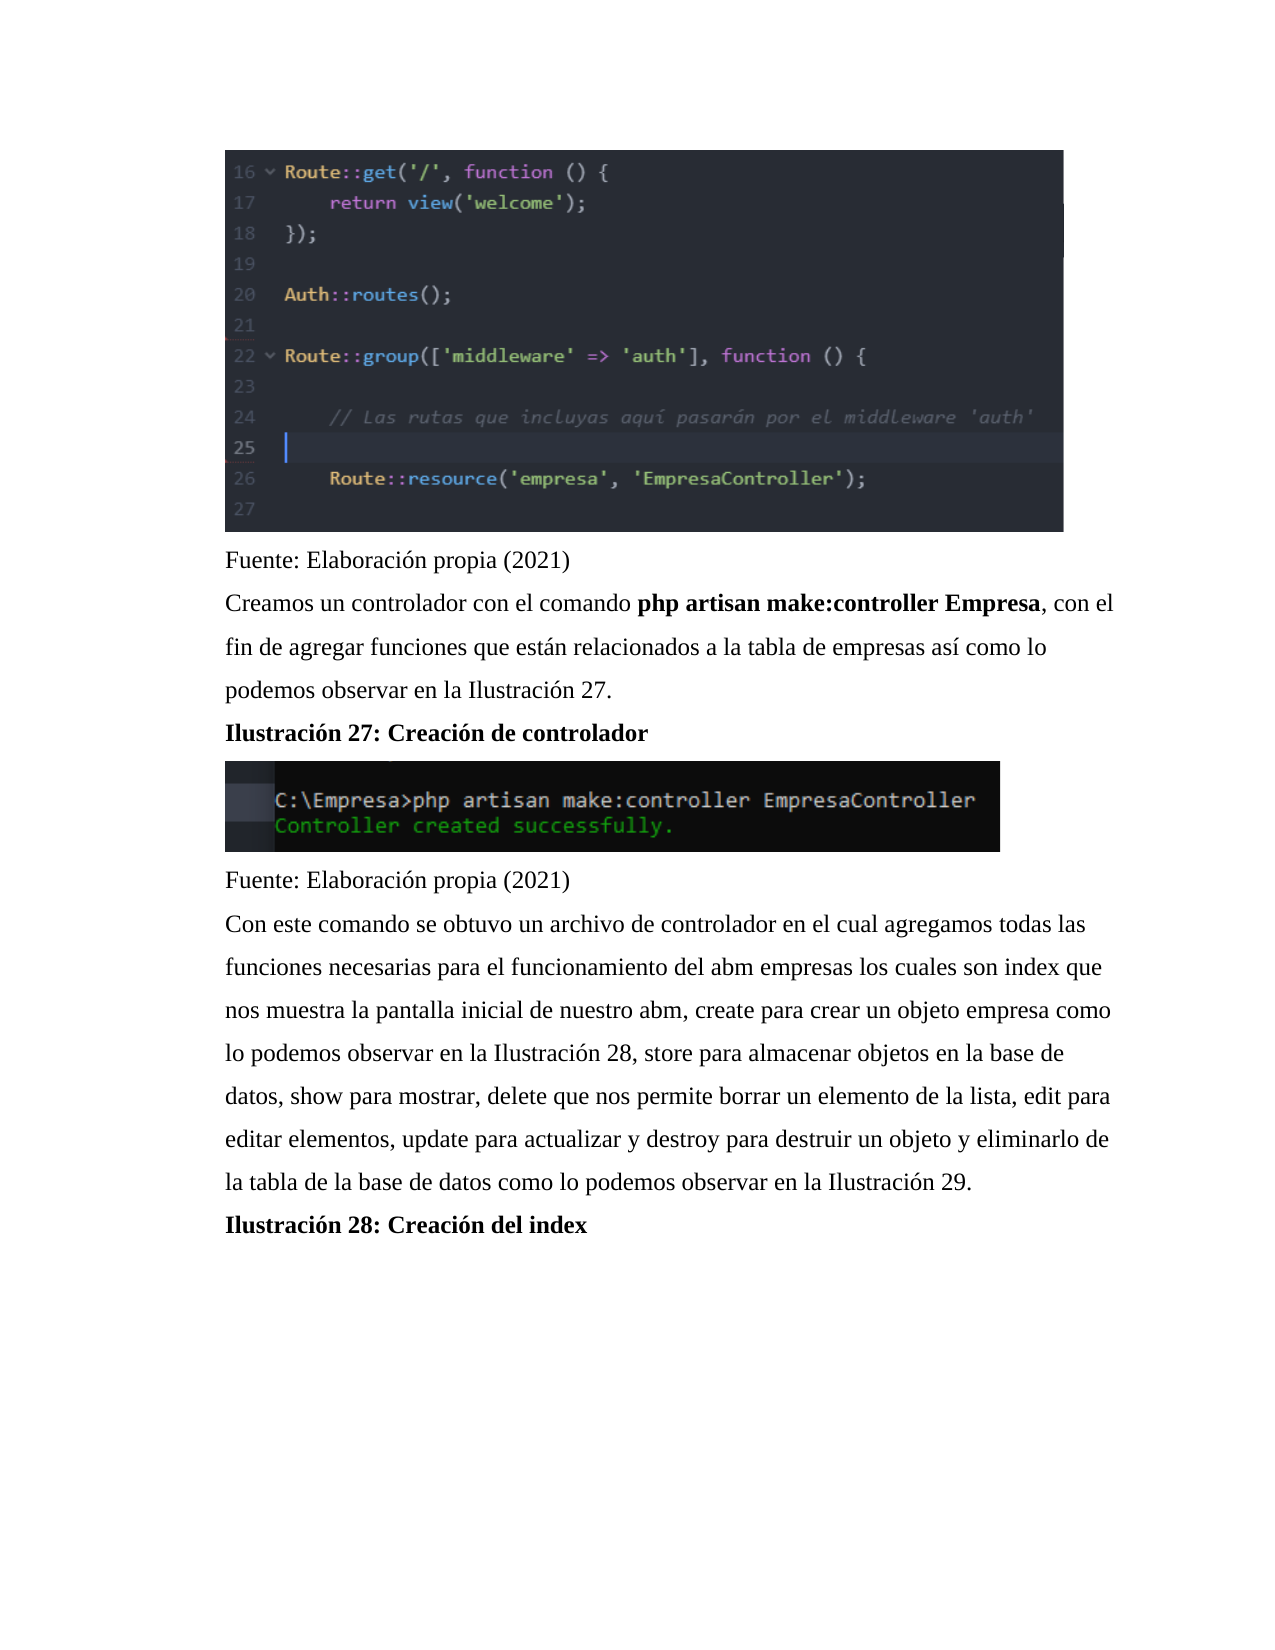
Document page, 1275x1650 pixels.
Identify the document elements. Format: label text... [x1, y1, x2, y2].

picture [225, 761, 1001, 852]
list Fuente: Elaboración propia (2021) [225, 545, 1125, 574]
list Creamos un controlador con el comando php artisan make:controller Empresa, con el fin de agregar funciones que están relacionados a la tabla de empresas así como lo podemos observar en la Ilustración 27. [225, 588, 1125, 703]
list Ilustración 28: Creación del index [225, 1211, 1125, 1239]
list Con este comando se obtuvo un archivo de controlador en el cual agregamos todas las funciones necesarias para el funcionamiento del abm empresas los cuales son index que nos muestra la pantalla inicial de nuestro abm, create para crear un objeto empresa como lo podemos observar en la Ilustración 28, store para almacenar objetos en la base de datos, show para mostrar, delete que nos permite borrar un elemento de la lista, edit para editar elementos, update para actualizar y destroy para destruir un objeto y eliminarlo de la tabla de la base de datos como lo podemos observar en la Ilustración 29. [225, 909, 1125, 1196]
list Fuente: Elaboración propia (2021) [225, 866, 1125, 894]
list Ilustración 27: Creación de controlador [225, 718, 1125, 747]
picture [225, 150, 1064, 532]
